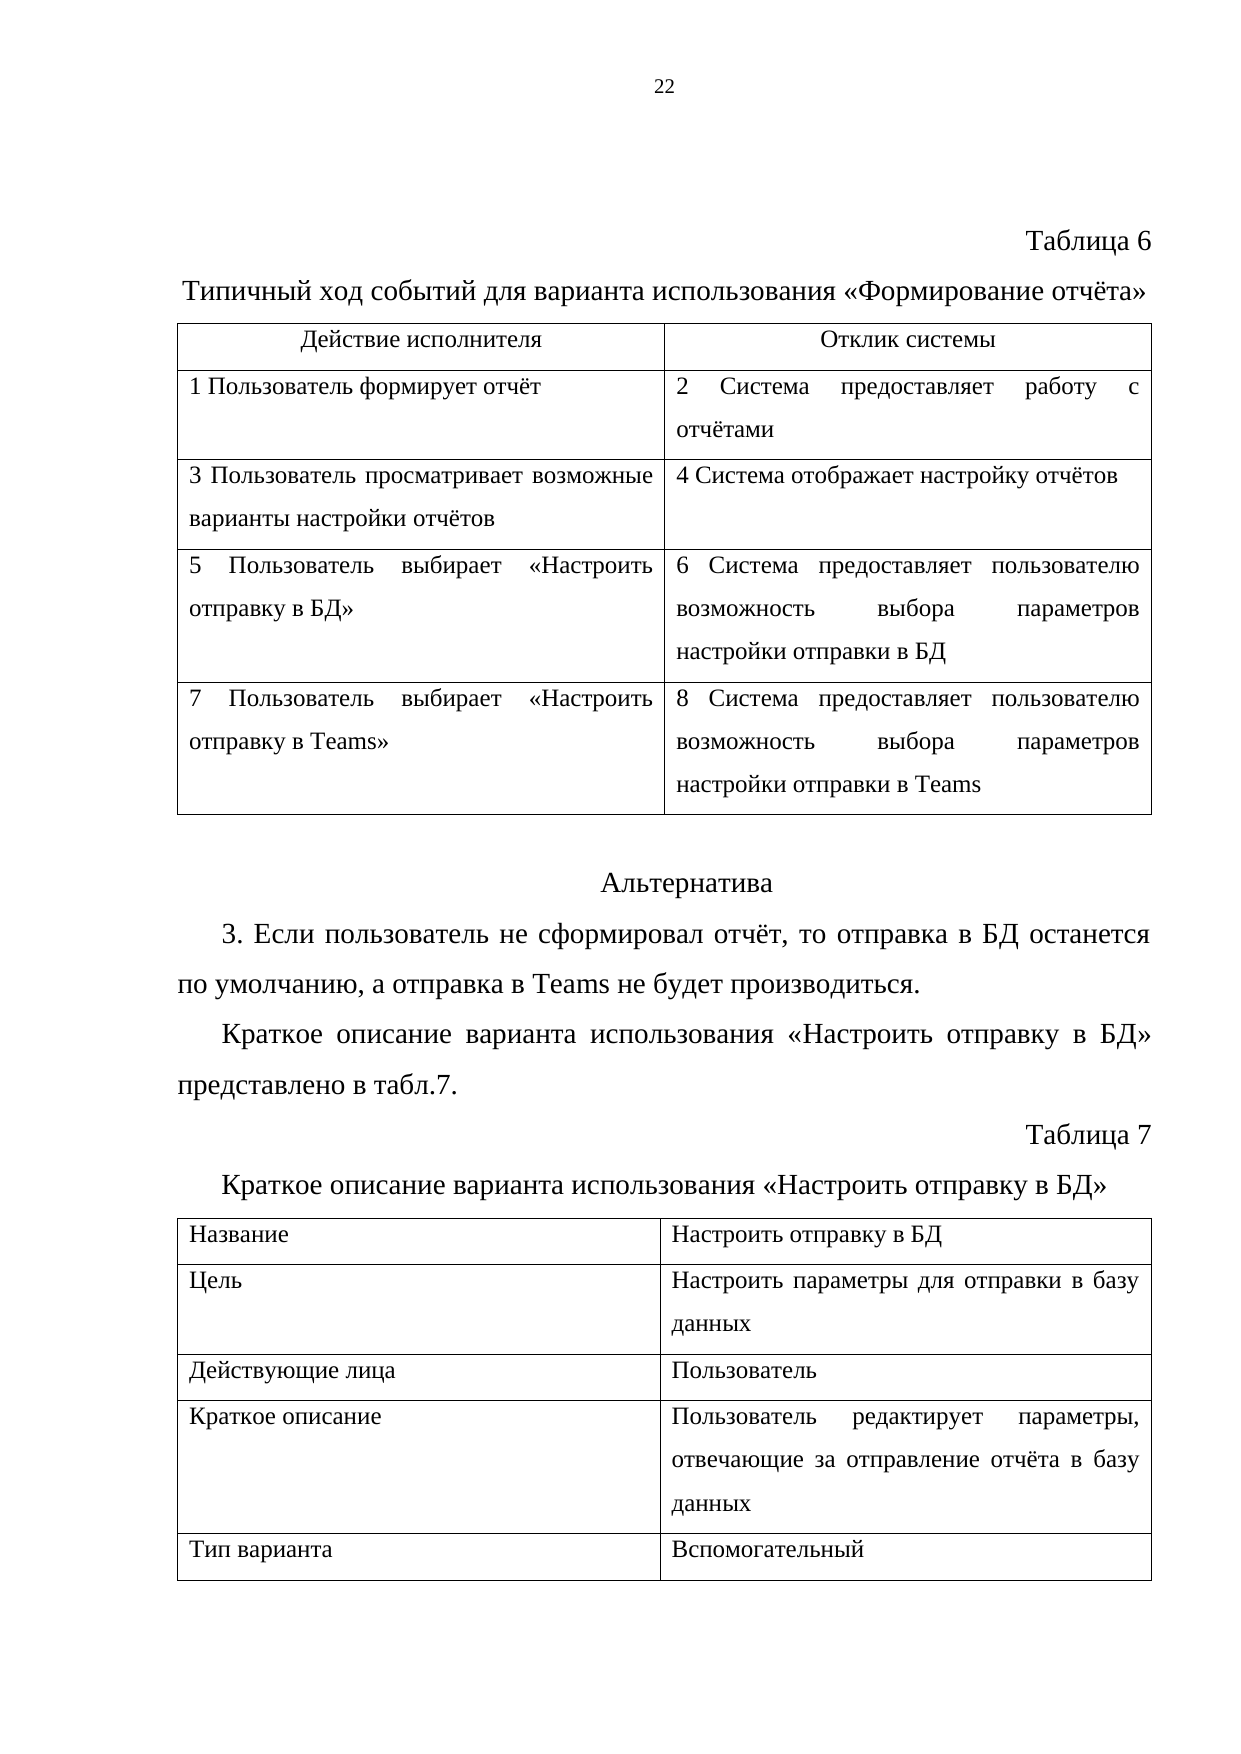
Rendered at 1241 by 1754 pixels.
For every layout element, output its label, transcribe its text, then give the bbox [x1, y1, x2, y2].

table_cell 1 Пользователь формирует отчёт [178, 371, 664, 459]
table_cell 8 Система предоставляет пользователю возможность выбора параметров настройки отправки в Teams [665, 683, 1151, 814]
table_cell Краткое описание [178, 1401, 660, 1533]
table_cell Пользователь [661, 1355, 1151, 1400]
table_cell Пользователь редактирует параметры, отвечающие за отправление отчёта в базу данных [661, 1401, 1151, 1533]
text Таблица 6 [177, 223, 1152, 256]
table_cell Действующие лица [178, 1355, 660, 1400]
table_cell Цель [178, 1265, 660, 1354]
table_cell 6 Система предоставляет пользователю возможность выбора параметров настройки отправки в БД [665, 550, 1151, 682]
table_cell 5 Пользователь выбирает «Настроить отправку в БД» [178, 550, 664, 682]
text Краткое описание варианта использования «Настроить отправку в БД» представлено в табл.7. [177, 1017, 1152, 1100]
table_cell 2 Система предоставляет работу с отчётами [665, 371, 1151, 459]
text Альтернатива [177, 866, 1152, 899]
table_cell Тип варианта [178, 1534, 660, 1579]
table_cell 7 Пользователь выбирает «Настроить отправку в Teams» [178, 683, 664, 814]
table_cell 4 Система отображает настройку отчётов [665, 460, 1151, 549]
table_header Настроить отправку в БД [661, 1219, 1151, 1264]
text Типичный ход событий для варианта использования «Формирование отчёта» [177, 273, 1152, 306]
table_header Отклик системы [665, 324, 1151, 370]
table_cell 3 Пользователь просматривает возможные варианты настройки отчётов [178, 460, 664, 549]
table_cell Настроить параметры для отправки в базу данных [661, 1265, 1151, 1354]
table_header Действие исполнителя [178, 324, 664, 370]
text Краткое описание варианта использования «Настроить отправку в БД» [177, 1167, 1152, 1201]
table_header Название [178, 1219, 660, 1264]
table_cell Вспомогательный [661, 1534, 1151, 1579]
text 3. Если пользователь не сформировал отчёт, то отправка в БД останется по умолчанию, а отправка в Teams не будет производиться. [177, 916, 1152, 1000]
text Таблица 7 [177, 1117, 1152, 1151]
